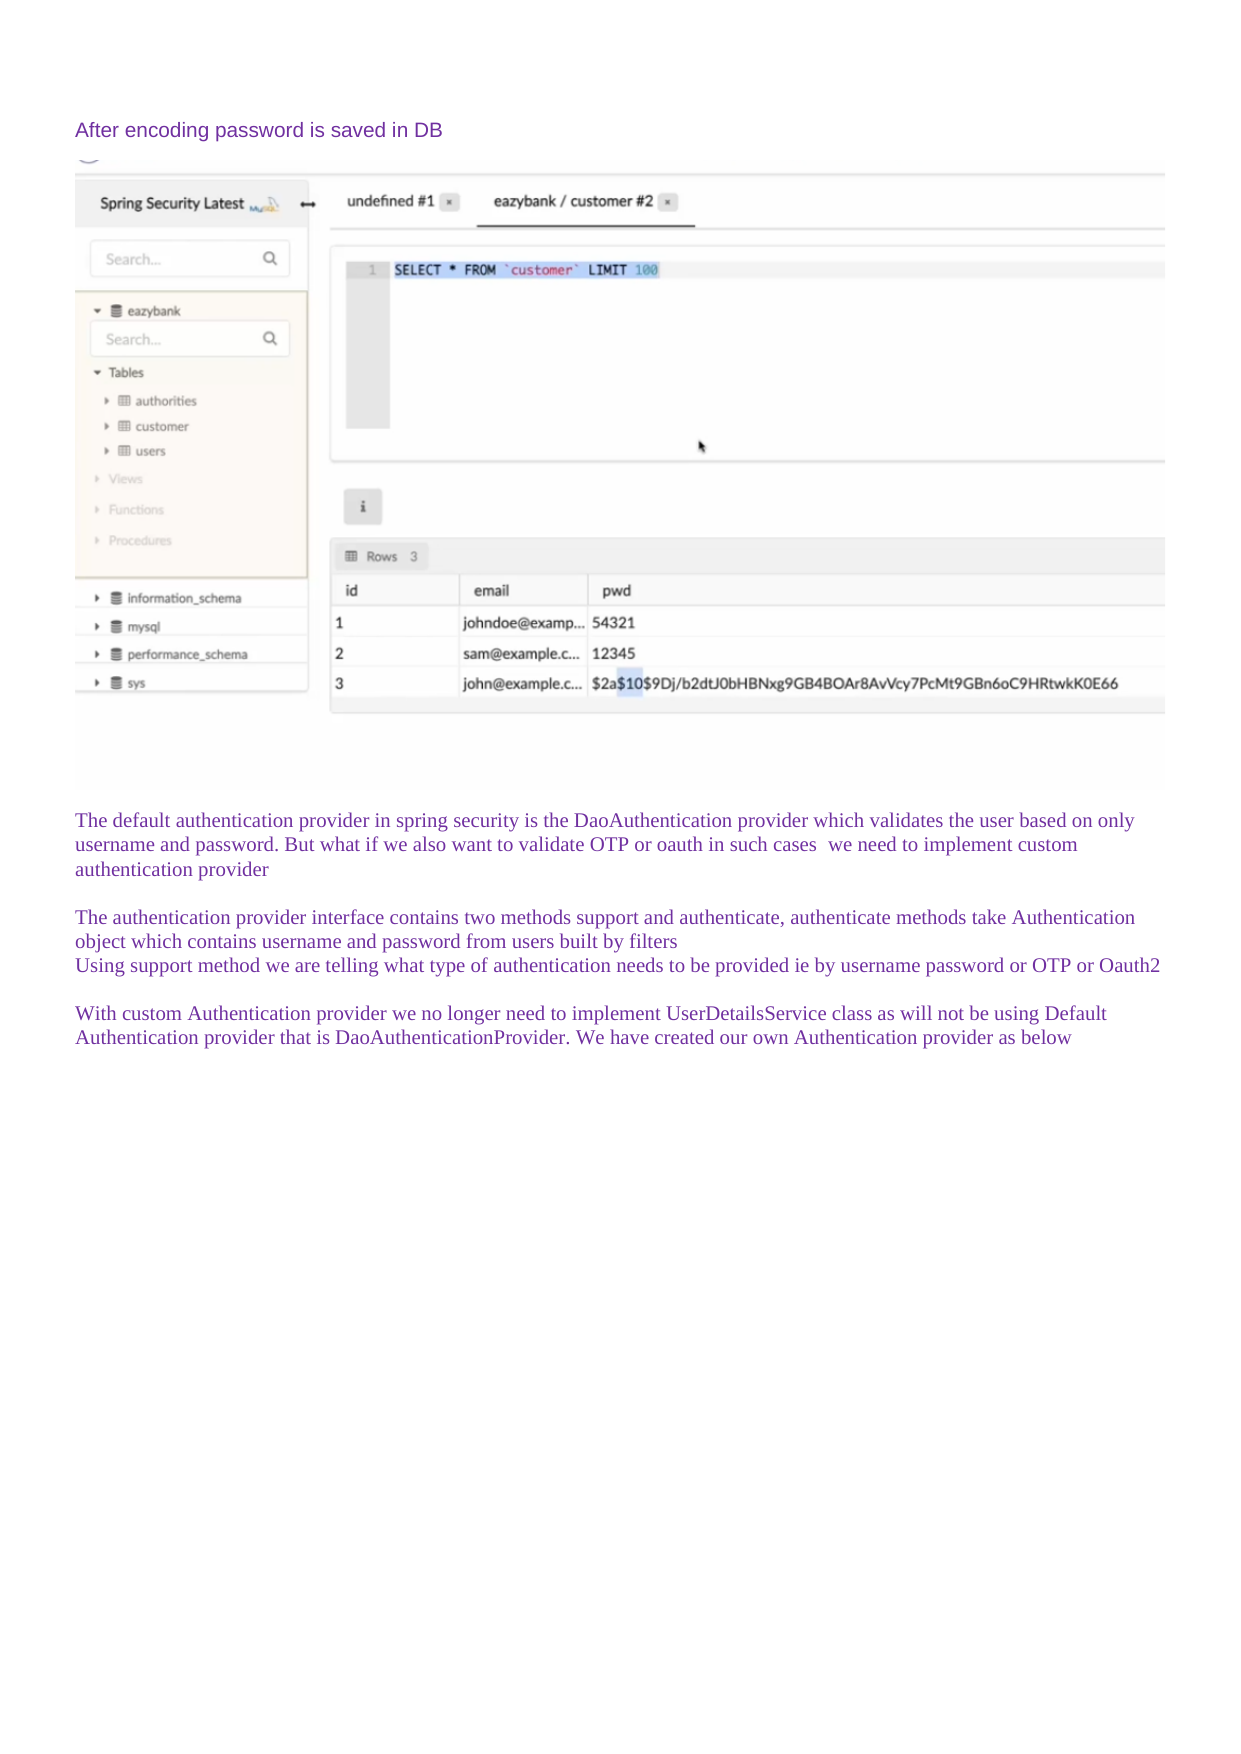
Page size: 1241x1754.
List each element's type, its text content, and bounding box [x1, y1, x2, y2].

text After encoding password is saved in DB [75, 117, 1165, 141]
text The authentication provider interface contains two methods support and authenticate, authenticate methods take Authentication object which contains username and password from users built by filters [75, 904, 1165, 953]
text The default authentication provider in spring security is the DaoAuthentication provider which validates the user based on only username and password. But what if we also want to validate OTP or oauth in such cases we need to implement custom authentication provider [75, 808, 1165, 881]
text With custom Authentication provider we no longer need to implement UserDetailsService class as will not be using Default Authentication provider that is DaoAuthenticationProvider. We have created our own Authentication provider as below [75, 1001, 1165, 1049]
text Using support method we are telling what type of authentication needs to be provided ie by username password or OTP or Oauth2 [75, 953, 1165, 977]
picture [75, 160, 1166, 790]
